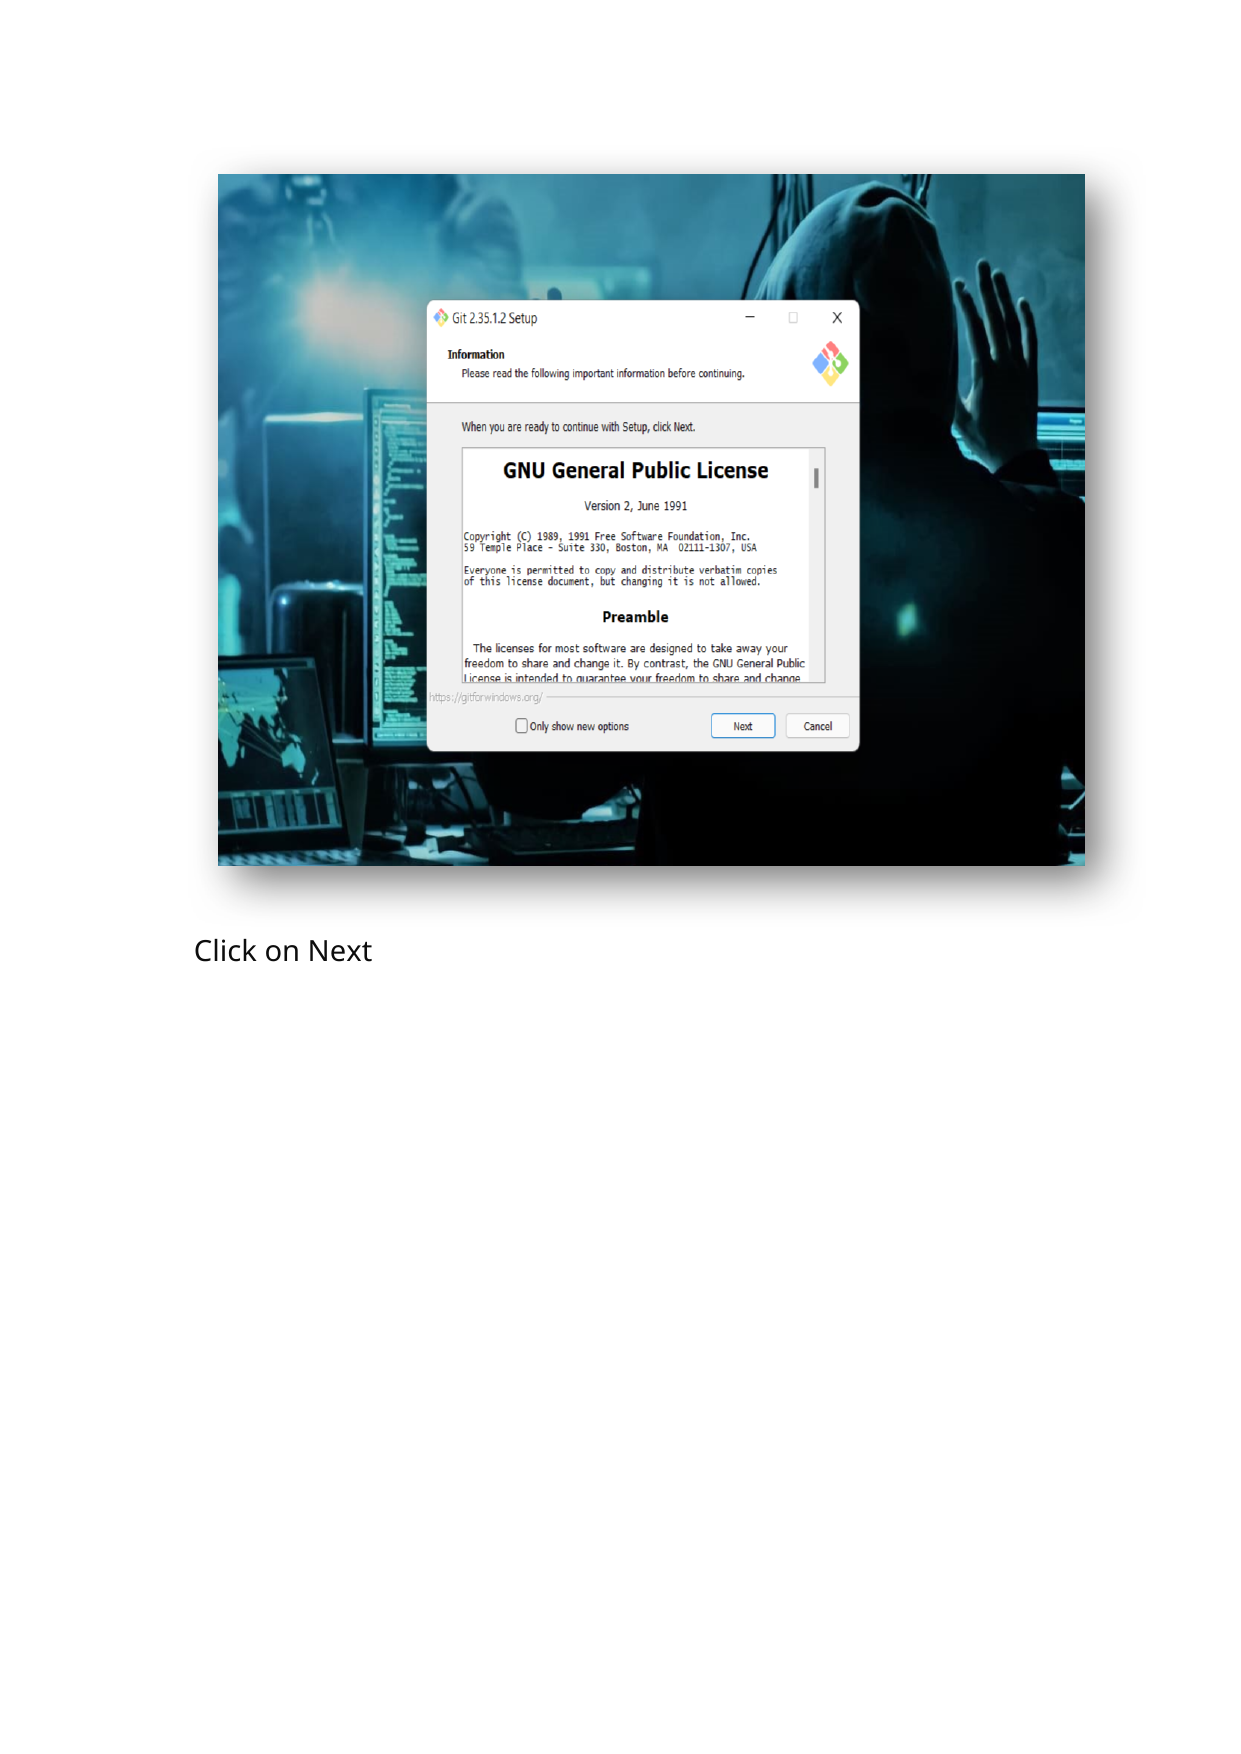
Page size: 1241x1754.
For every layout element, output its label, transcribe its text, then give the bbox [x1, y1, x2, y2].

picture [218, 174, 1085, 866]
text Click on Next [194, 931, 1090, 970]
